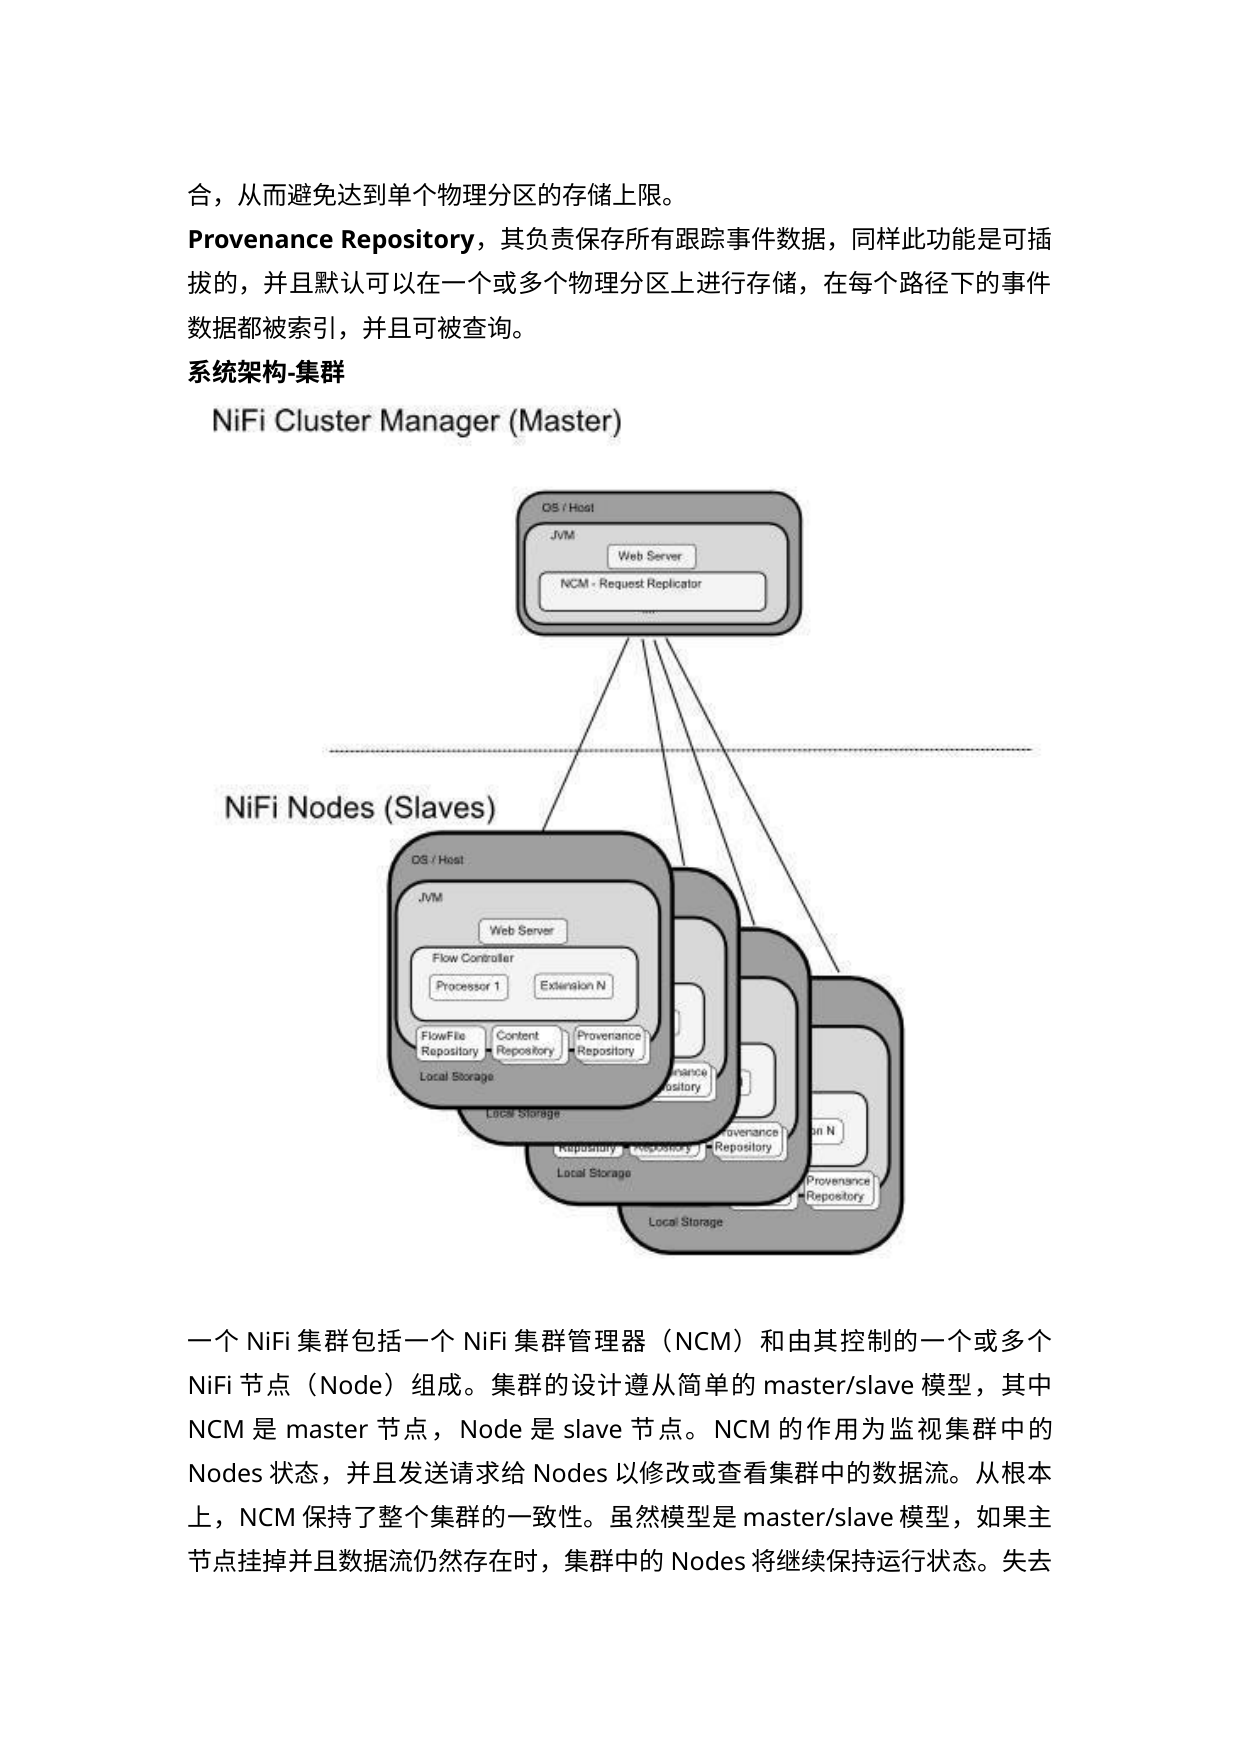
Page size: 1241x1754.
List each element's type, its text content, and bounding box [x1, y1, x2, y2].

text 系统架构-集群 [187, 348, 1053, 392]
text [187, 1318, 1053, 1582]
picture [187, 392, 1053, 1274]
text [187, 172, 1053, 216]
text Provenance Repository，其负责保存所有跟踪事件数据，同样此功能是可插拔的，并且默认可以在一个或多个物理分区上进行存储，在每个路径下的事件数据都被索引，并且可被查询。 [187, 216, 1053, 348]
